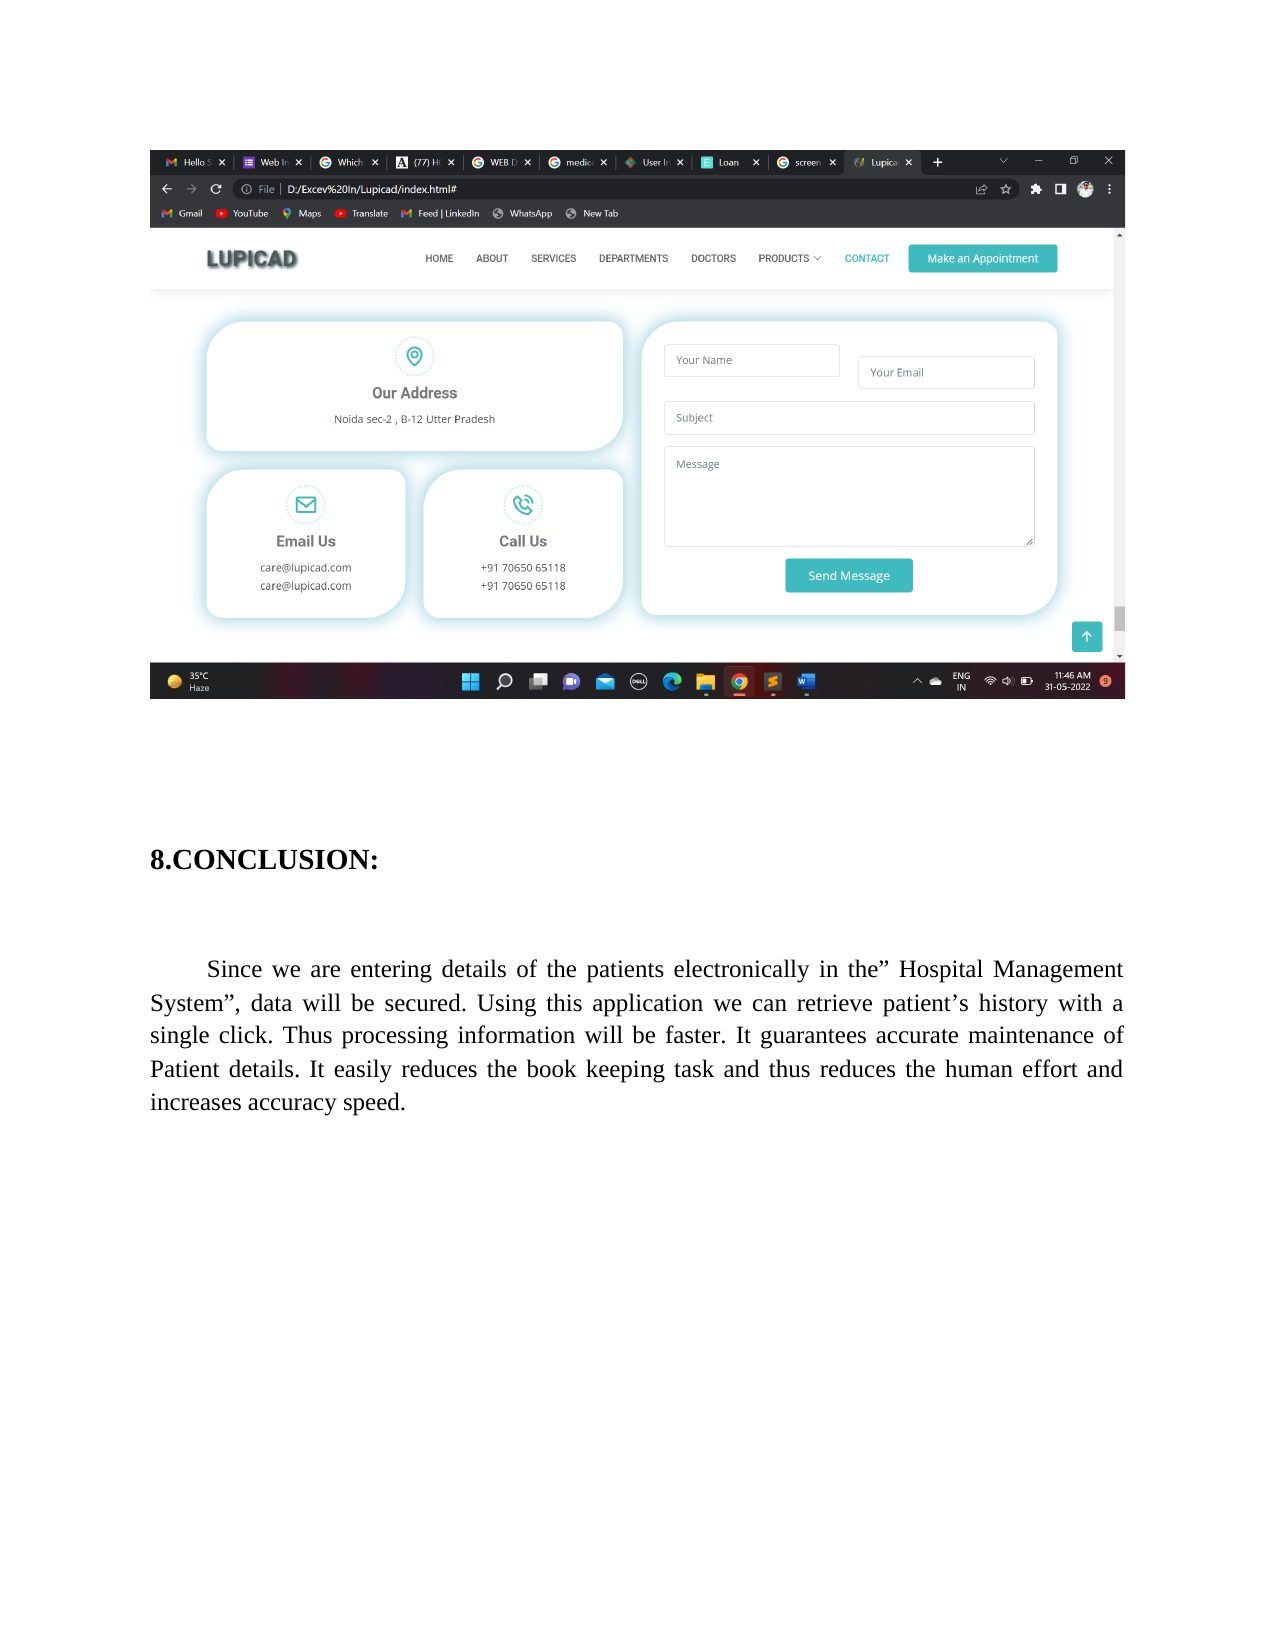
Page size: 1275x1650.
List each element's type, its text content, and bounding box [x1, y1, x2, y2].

picture [150, 150, 1125, 699]
text Since we are entering details of the patients electronically in the” Hospital Management System”, data will be secured. Using this application we can retrieve patient’s history with a single click. Thus processing information will be faster. It guarantees accurate maintenance of Patient details. It easily reduces the book keeping task and thus reduces the human effort and increases accuracy speed. [150, 954, 1125, 1115]
text 8.CONCLUSION: [150, 842, 1125, 876]
